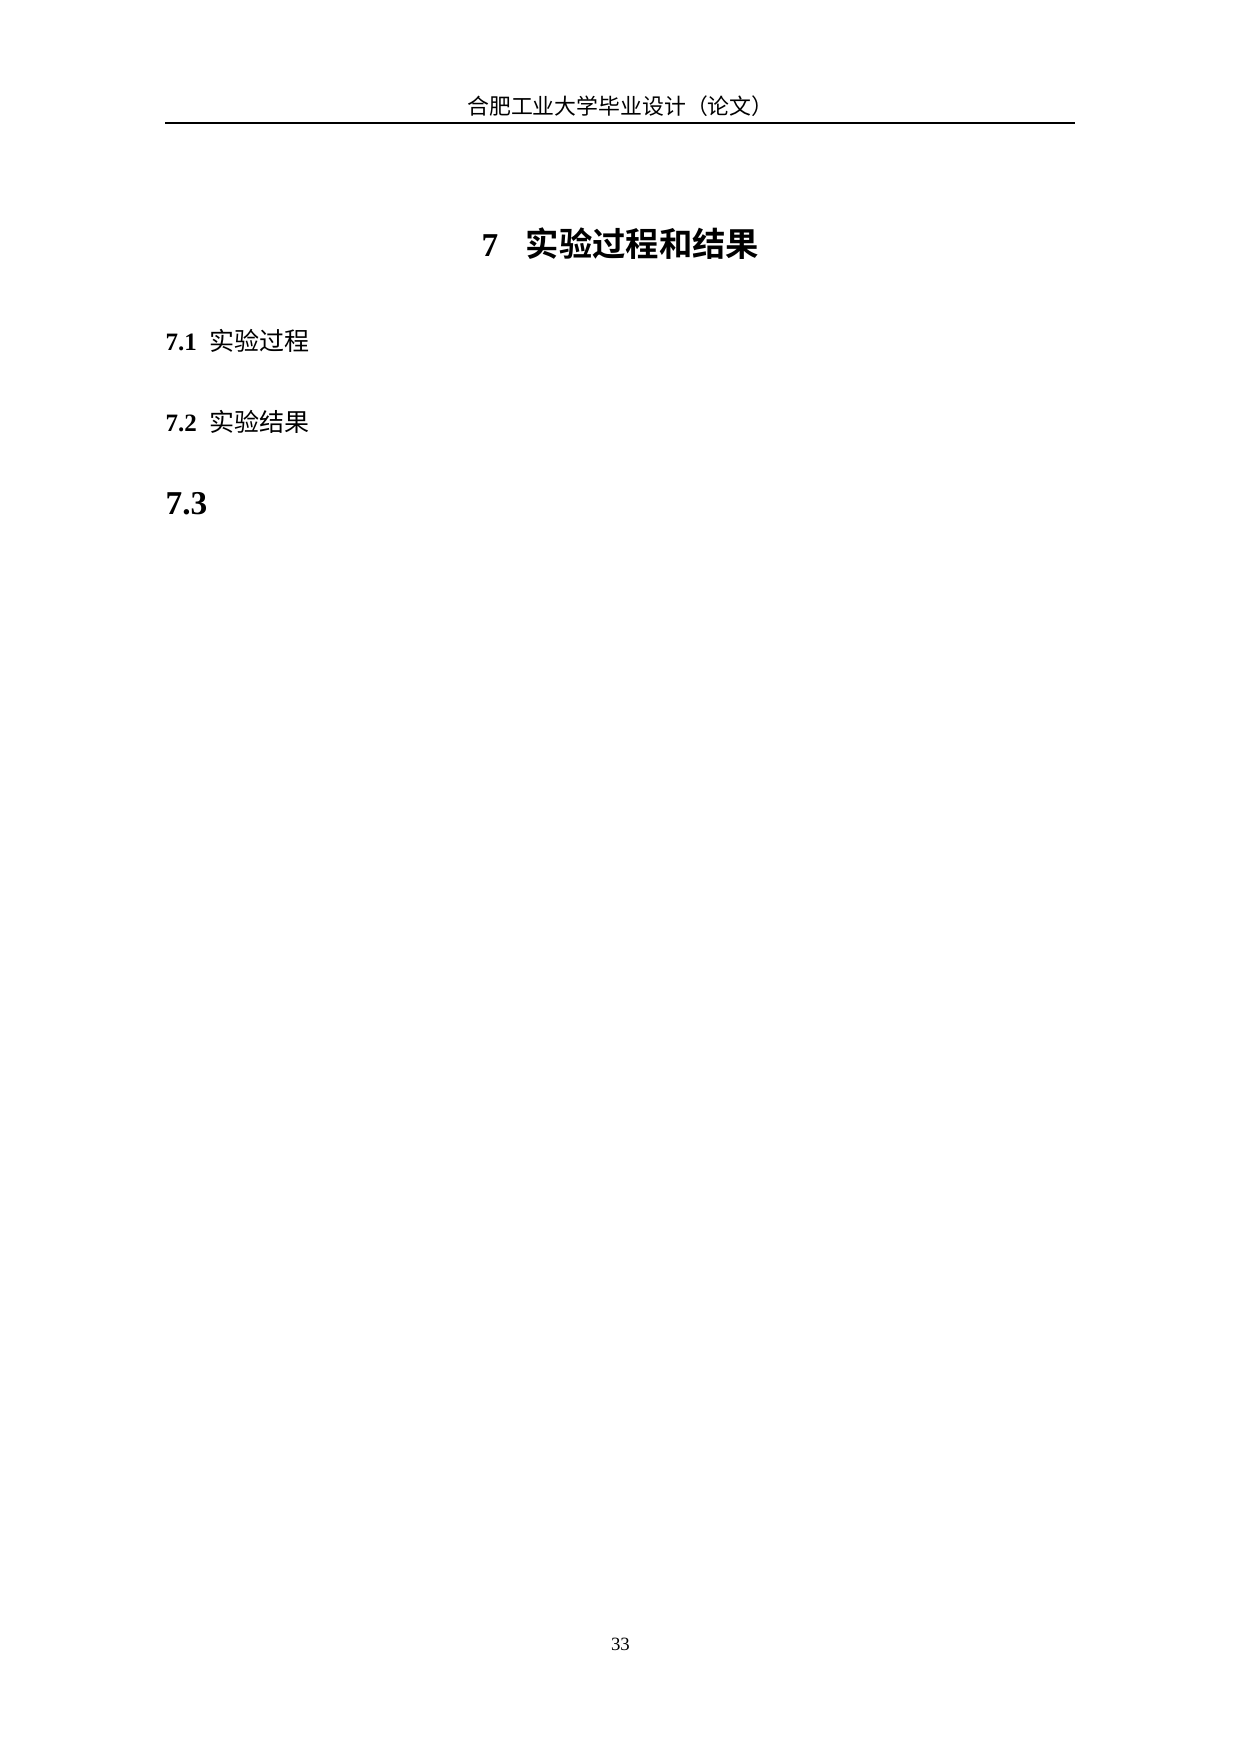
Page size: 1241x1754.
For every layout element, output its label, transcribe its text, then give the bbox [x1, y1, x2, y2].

text 实验过程和结果 [165, 210, 1075, 275]
text 实验过程 [165, 307, 1075, 372]
text 实验结果 [165, 388, 1075, 453]
